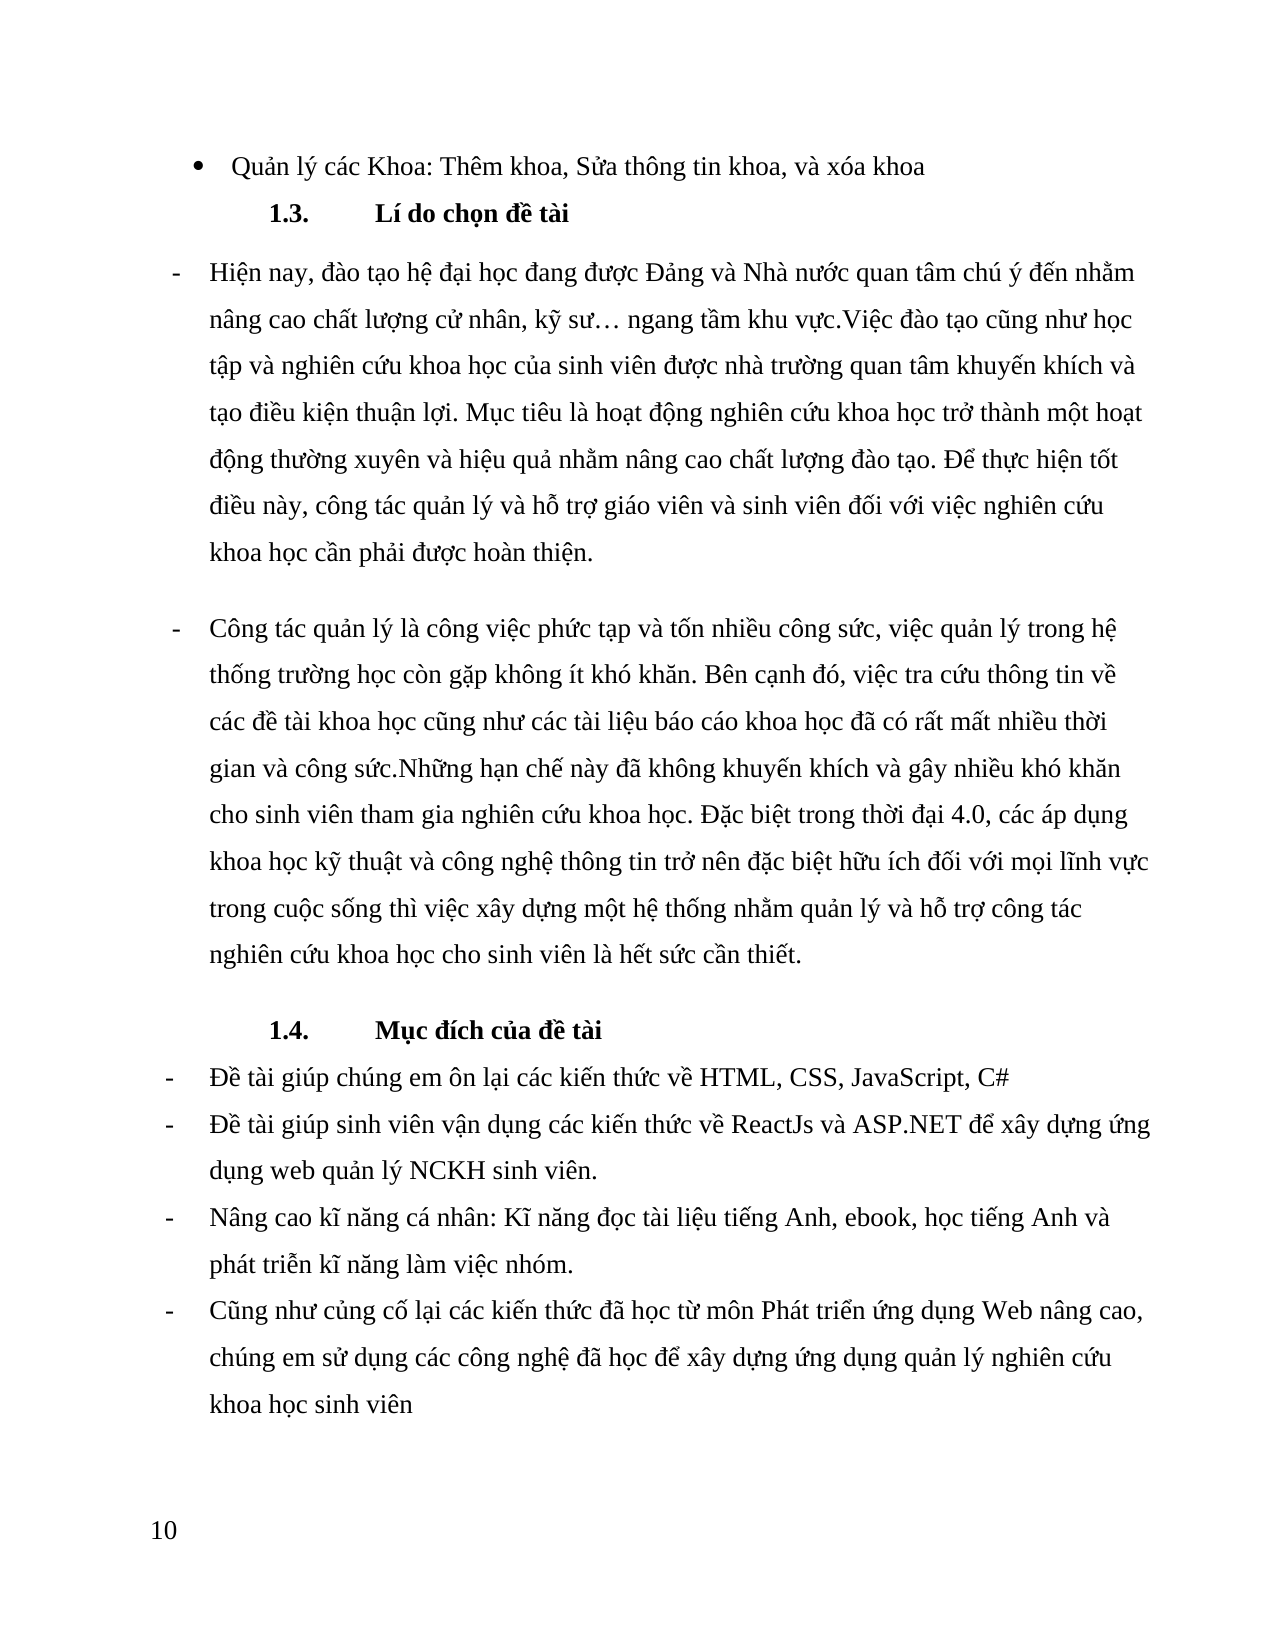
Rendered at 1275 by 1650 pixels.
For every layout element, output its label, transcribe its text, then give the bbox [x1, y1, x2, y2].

list Nâng cao kĩ năng cá nhân: Kĩ năng đọc tài liệu tiếng Anh, ebook, học tiếng Anh và phát triễn kĩ năng làm việc nhóm. [165, 1201, 1152, 1279]
list Quản lý các Khoa: Thêm khoa, Sửa thông tin khoa, và xóa khoa [193, 150, 1152, 181]
list Đề tài giúp sinh viên vận dụng các kiến thức về ReactJs và ASP.NET để xây dựng ứng dụng web quản lý NCKH sinh viên. [165, 1108, 1152, 1186]
list Công tác quản lý là công việc phức tạp và tốn nhiều công sức, việc quản lý trong hệ thống trường học còn gặp không ít khó khăn. Bên cạnh đó, việc tra cứu thông tin về các đề tài khoa học cũng như các tài liệu báo cáo khoa học đã có rất mất nhiều thời gian và công sức.Những hạn chế này đã không khuyến khích và gây nhiều khó khăn cho sinh viên tham gia nghiên cứu khoa học. Đặc biệt trong thời đại 4.0, các áp dụng khoa học kỹ thuật và công nghệ thông tin trở nên đặc biệt hữu ích đối với mọi lĩnh vực trong cuộc sống thì việc xây dựng một hệ thống nhằm quản lý và hỗ trợ công tác nghiên cứu khoa học cho sinh viên là hết sức cần thiết. [172, 612, 1152, 970]
list Hiện nay, đào tạo hệ đại học đang được Đảng và Nhà nước quan tâm chú ý đến nhằm nâng cao chất lượng cử nhân, kỹ sư… ngang tầm khu vực.Việc đào tạo cũng như học tập và nghiên cứu khoa học của sinh viên được nhà trường quan tâm khuyến khích và tạo điều kiện thuận lợi. Mục tiêu là hoạt động nghiên cứu khoa học trở thành một hoạt động thường xuyên và hiệu quả nhằm nâng cao chất lượng đào tạo. Để thực hiện tốt điều này, công tác quản lý và hỗ trợ giáo viên và sinh viên đối với việc nghiên cứu khoa học cần phải được hoàn thiện. [172, 256, 1152, 567]
list Cũng như củng cố lại các kiến thức đã học từ môn Phát triển ứng dụng Web nâng cao, chúng em sử dụng các công nghệ đã học để xây dựng ứng dụng quản lý nghiên cứu khoa học sinh viên [165, 1294, 1152, 1419]
text Lí do chọn đề tài [193, 197, 1152, 228]
list Đề tài giúp chúng em ôn lại các kiến thức về HTML, CSS, JavaScript, C# [165, 1061, 1152, 1092]
text Mục đích của đề tài [193, 1014, 1152, 1046]
